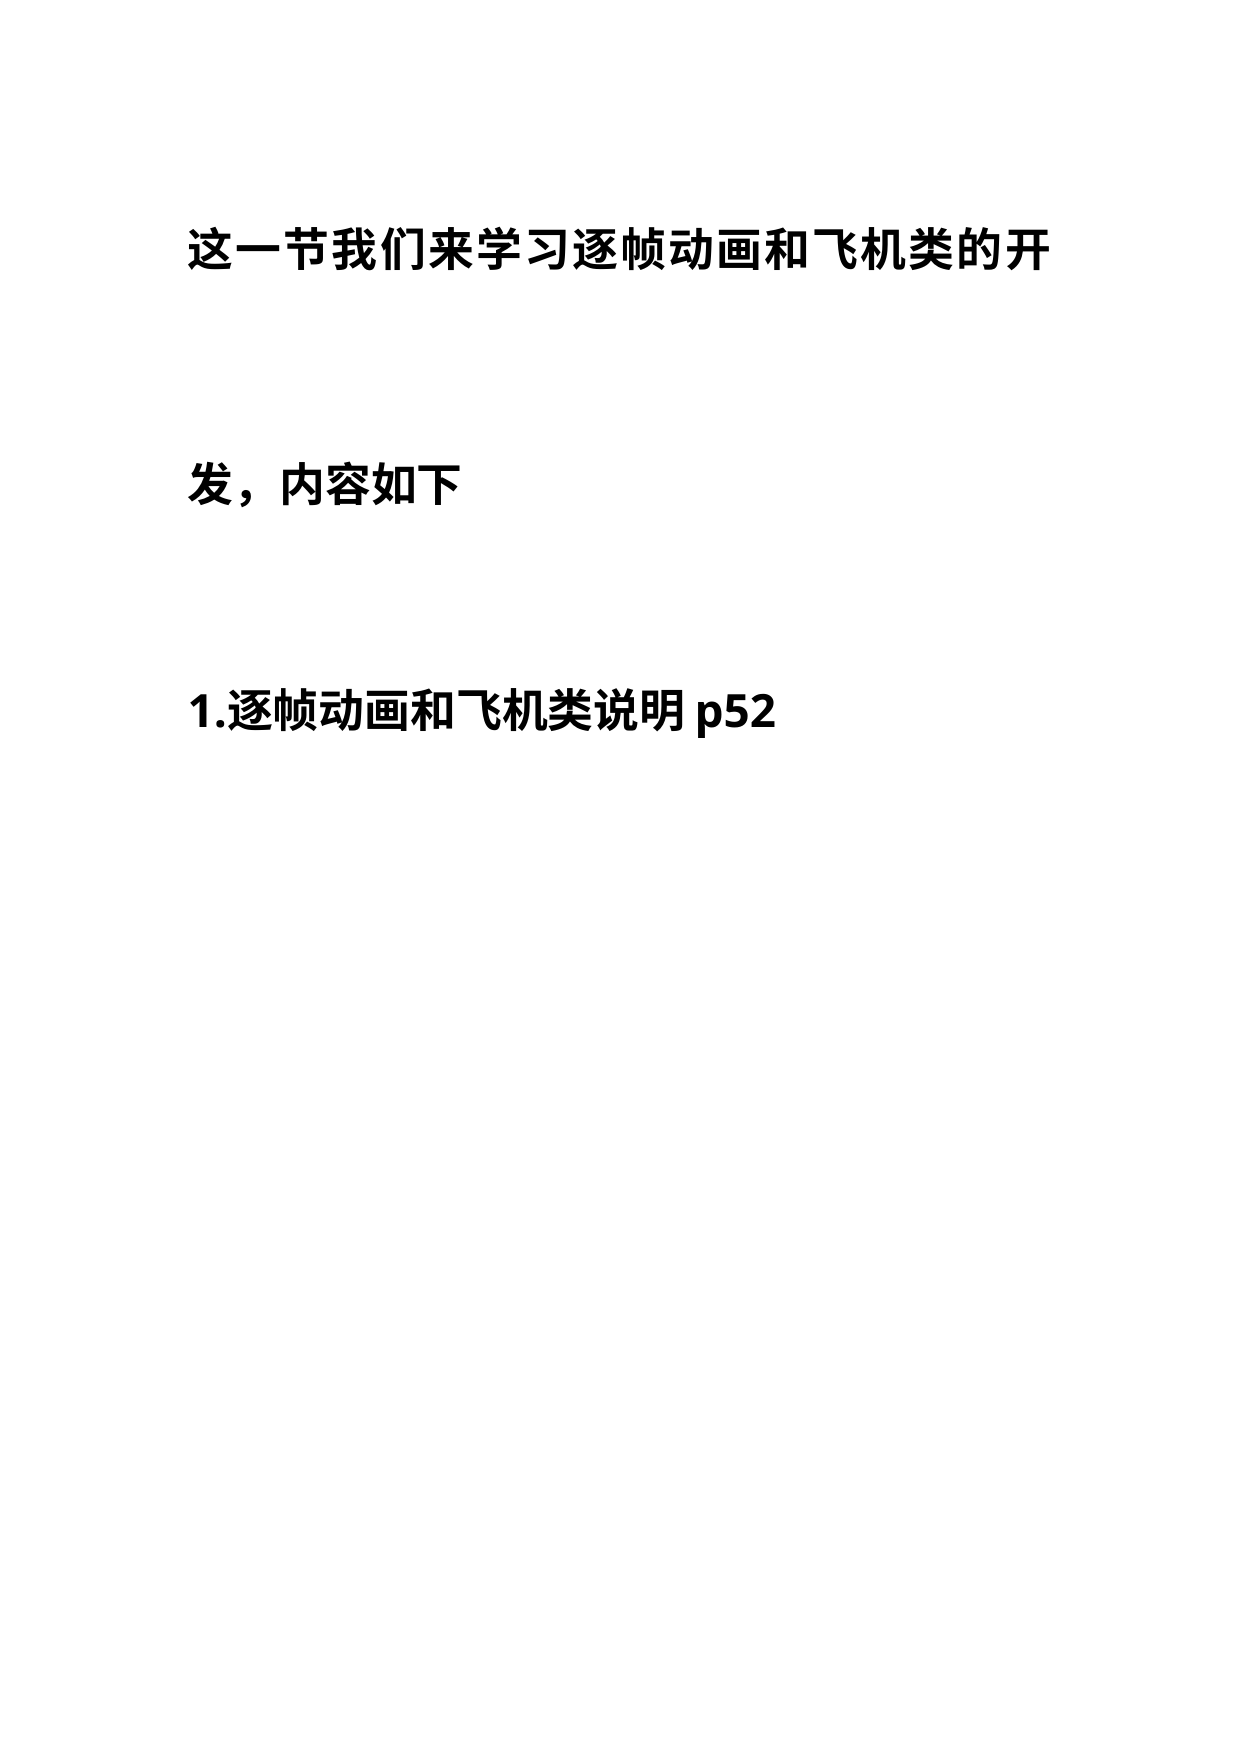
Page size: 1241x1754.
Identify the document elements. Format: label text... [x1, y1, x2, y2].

subtitle 1.逐帧动画和飞机类说明p52 [187, 659, 1053, 756]
subtitle 这一节我们来学习逐帧动画和飞机类的开发，内容如下 [187, 197, 1053, 530]
